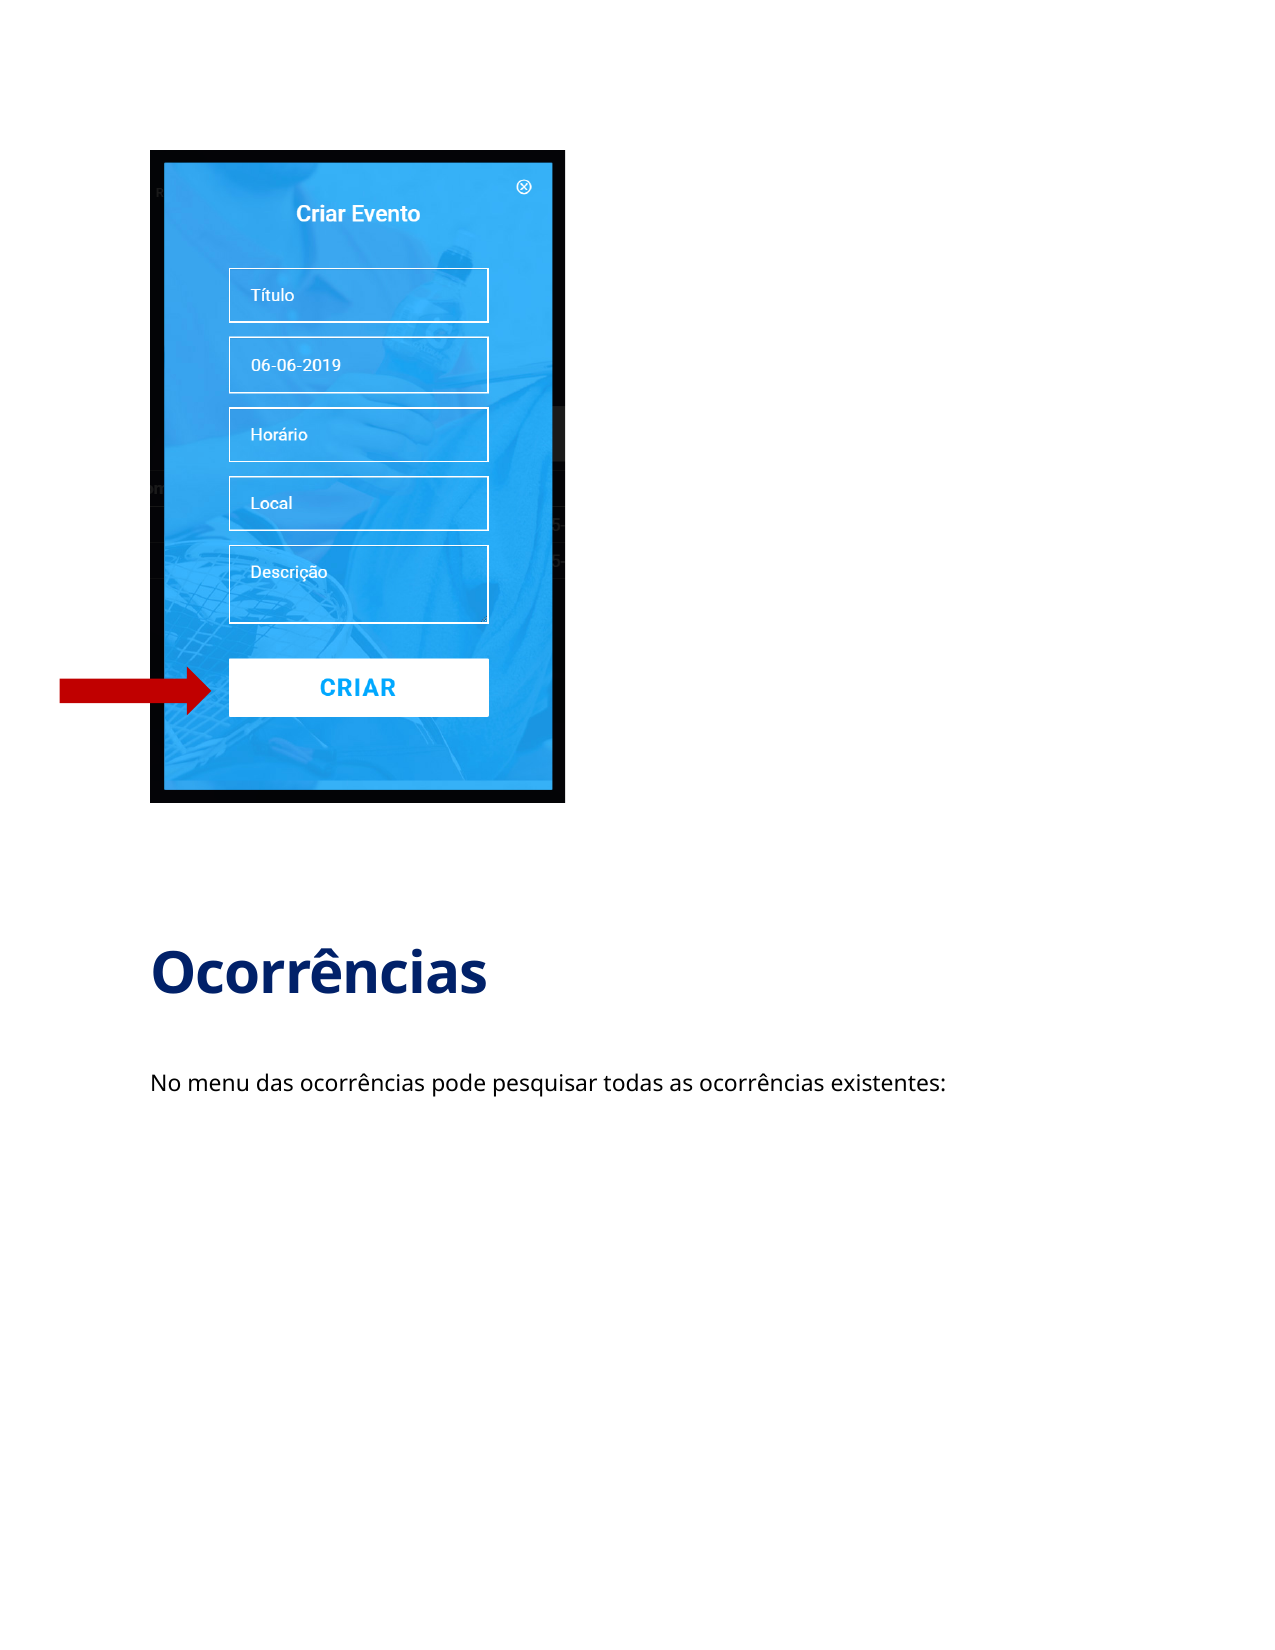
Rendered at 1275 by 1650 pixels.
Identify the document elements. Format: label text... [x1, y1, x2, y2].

picture [150, 150, 565, 803]
subtitle Ocorrências [150, 931, 1125, 1010]
text No menu das ocorrências pode pesquisar todas as ocorrências existentes: [150, 1067, 1125, 1098]
